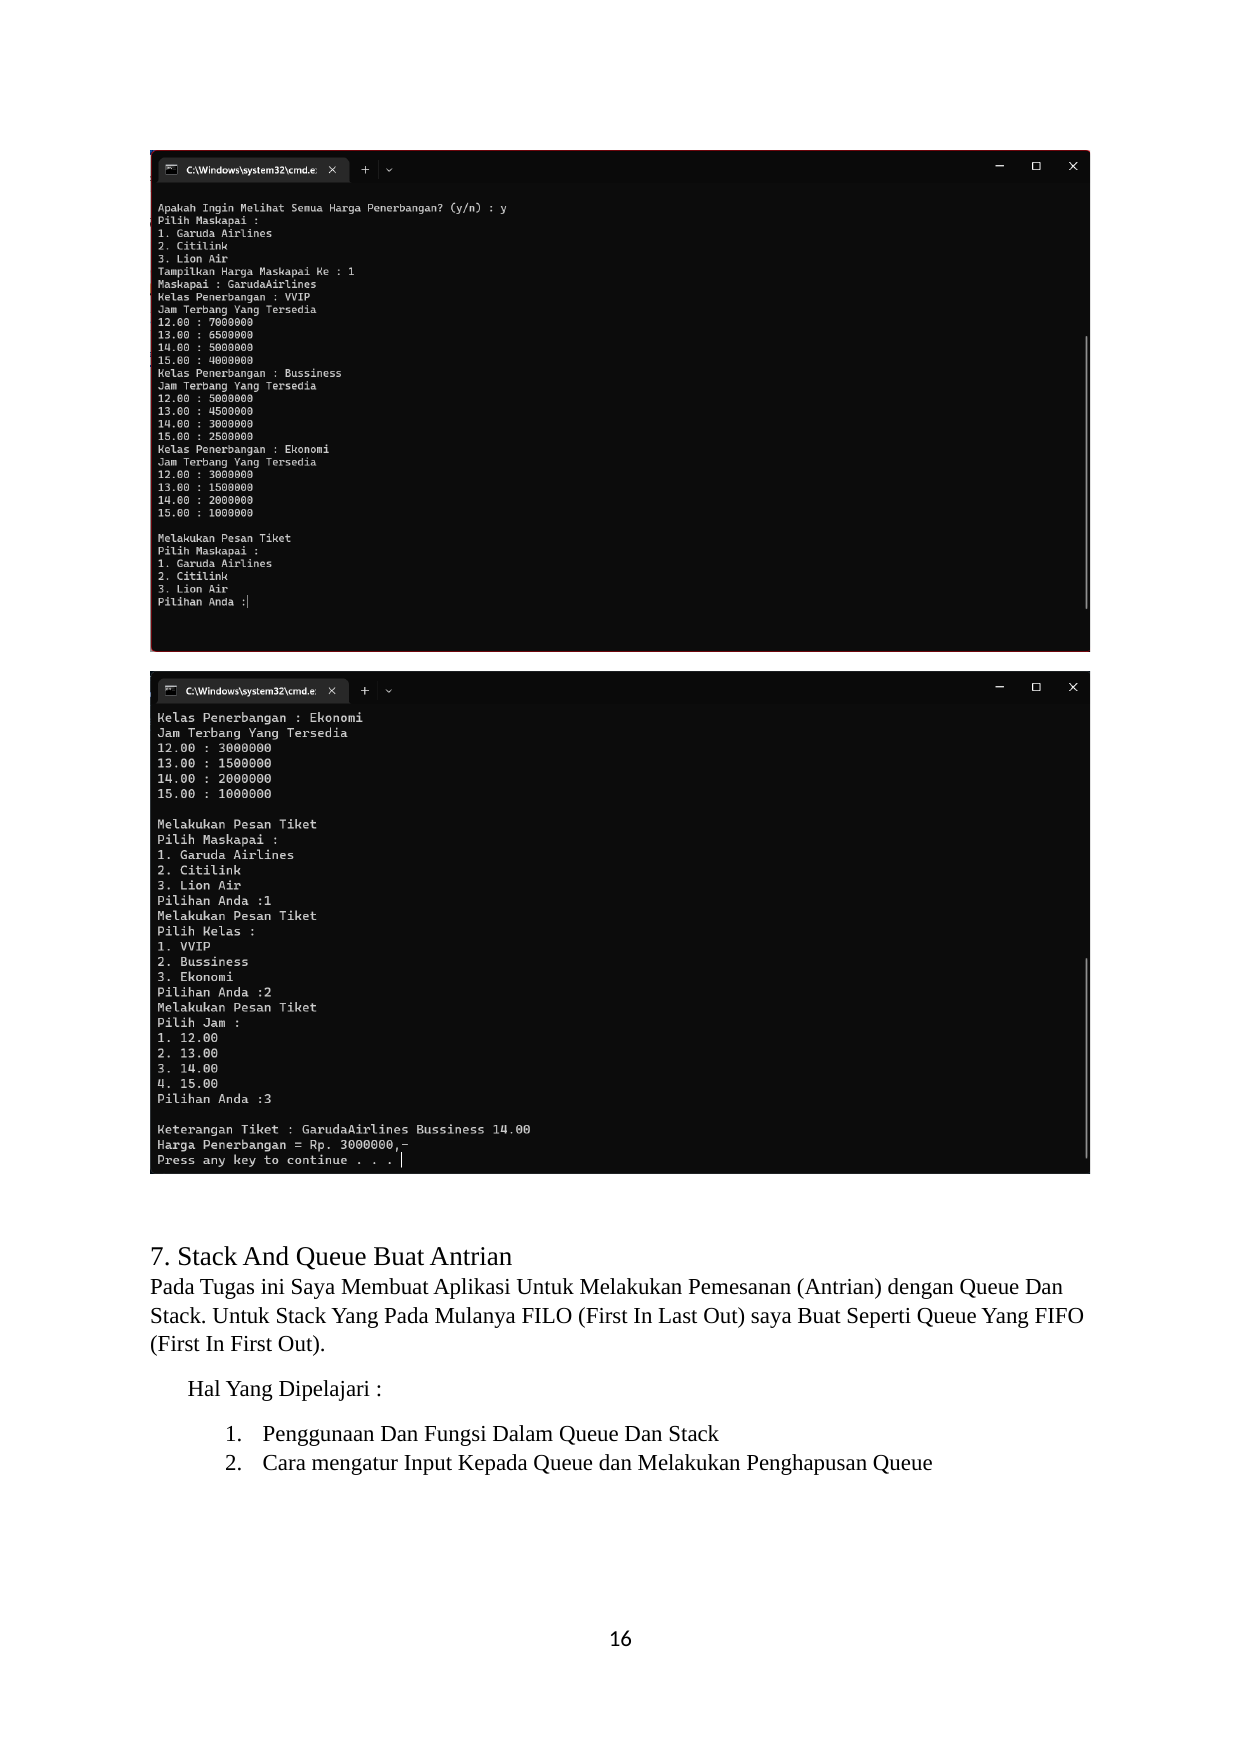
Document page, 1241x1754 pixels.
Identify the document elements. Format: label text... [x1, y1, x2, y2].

picture [150, 150, 1091, 652]
text Hal Yang Dipelajari : [150, 1375, 1090, 1402]
list Penggunaan Dan Fungsi Dalam Queue Dan Stack [225, 1420, 1090, 1447]
picture [150, 671, 1091, 1174]
list Cara mengatur Input Kepada Queue dan Melakukan Penghapusan Queue [225, 1449, 1090, 1475]
subtitle 7. Stack And Queue Buat Antrian [150, 1240, 1090, 1271]
text Pada Tugas ini Saya Membuat Aplikasi Untuk Melakukan Pemesanan (Antrian) dengan Queue Dan Stack. Untuk Stack Yang Pada Mulanya FILO (First In Last Out) saya Buat Seperti Queue Yang FIFO (First In First Out). [150, 1273, 1090, 1356]
